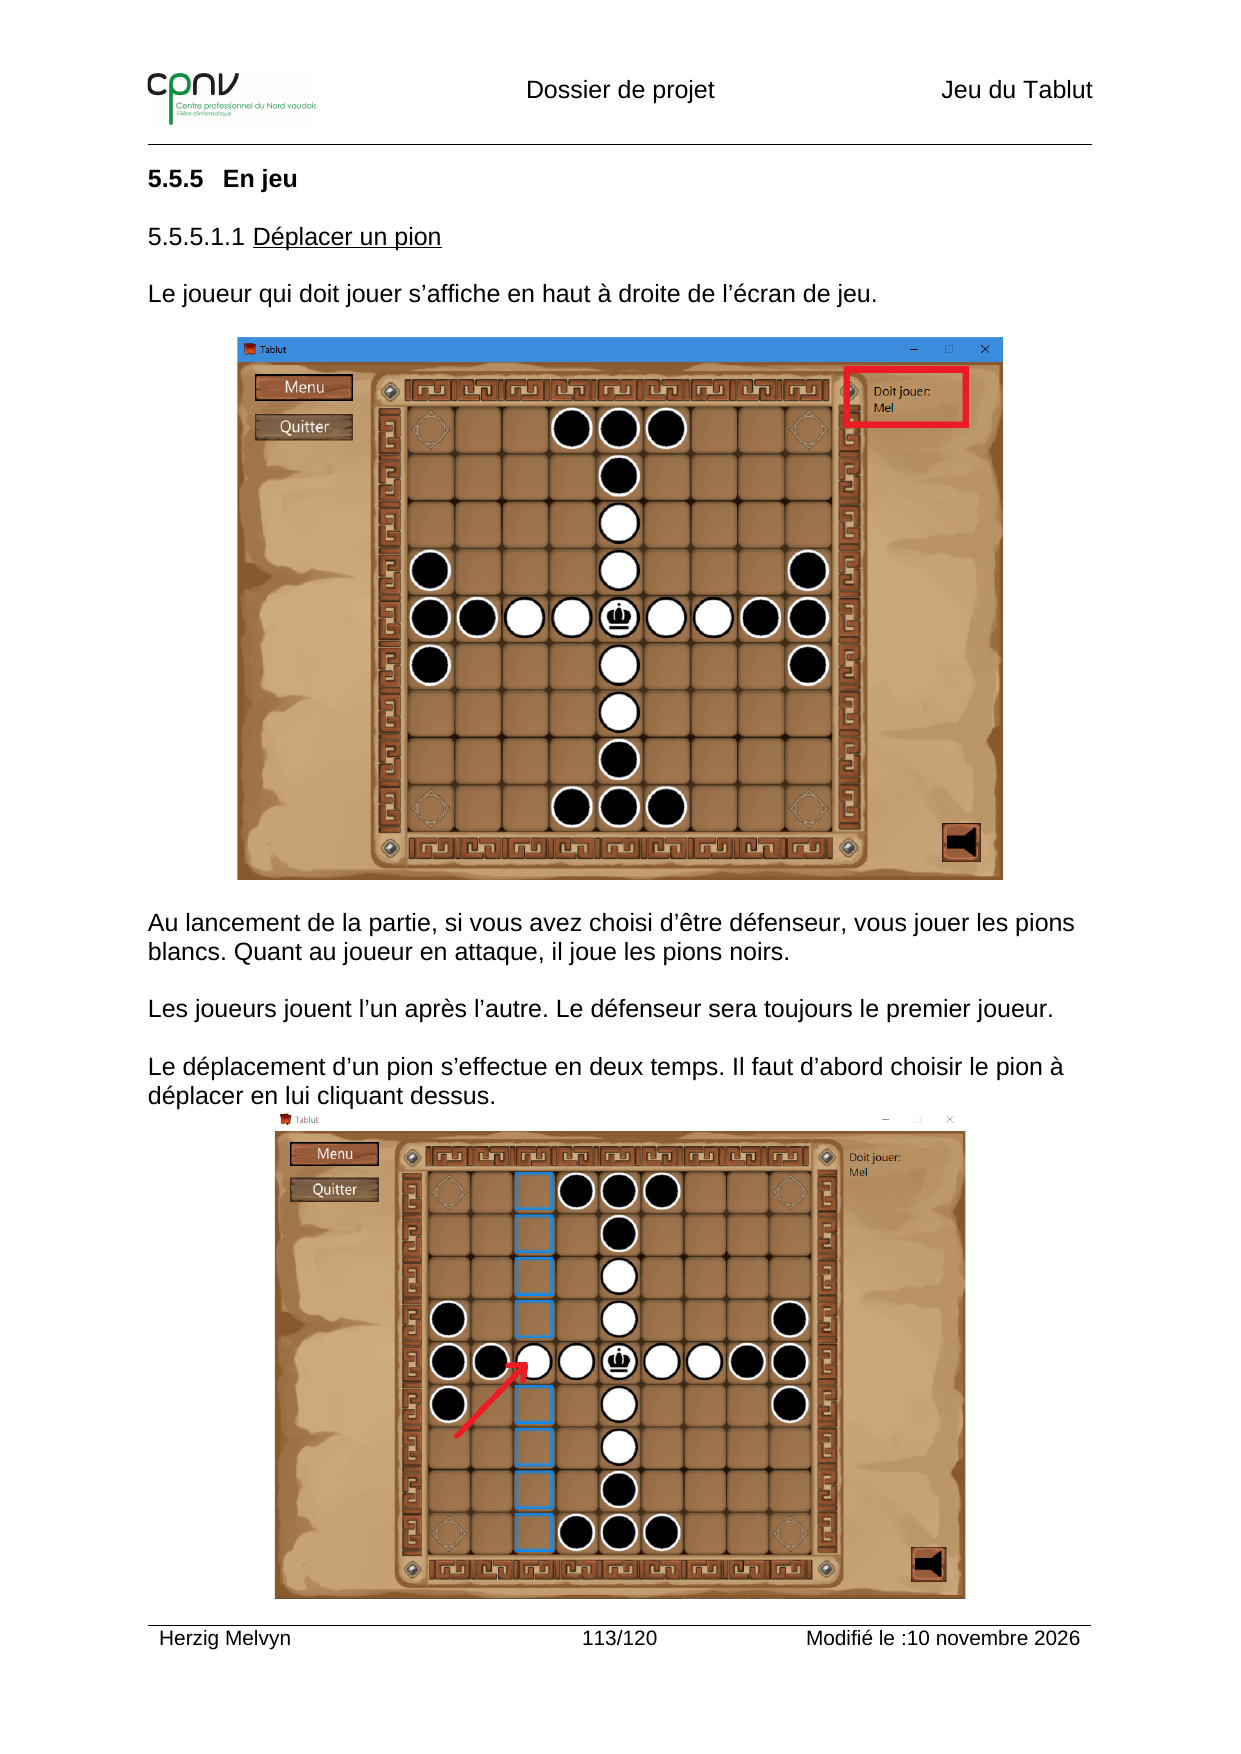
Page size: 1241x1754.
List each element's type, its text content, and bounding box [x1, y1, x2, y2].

picture [147, 73, 316, 125]
text Au lancement de la partie, si vous avez choisi d’être défenseur, vous jouer les pions blancs. Quant au joueur en attaque, il joue les pions noirs. [148, 908, 1092, 966]
subtitle Déplacer un pion [148, 222, 1092, 251]
text Le déplacement d’un pion s’effectue en deux temps. Il faut d’abord choisir le pion à déplacer en lui cliquant dessus. [148, 1052, 1092, 1109]
text Les joueurs jouent l’un après l’autre. Le défenseur sera toujours le premier joueur. [148, 994, 1092, 1023]
picture [274, 1109, 966, 1599]
subtitle En jeu [148, 164, 1092, 193]
picture [237, 337, 1003, 880]
text Le joueur qui doit jouer s’affiche en haut à droite de l’écran de jeu. [148, 279, 1092, 308]
